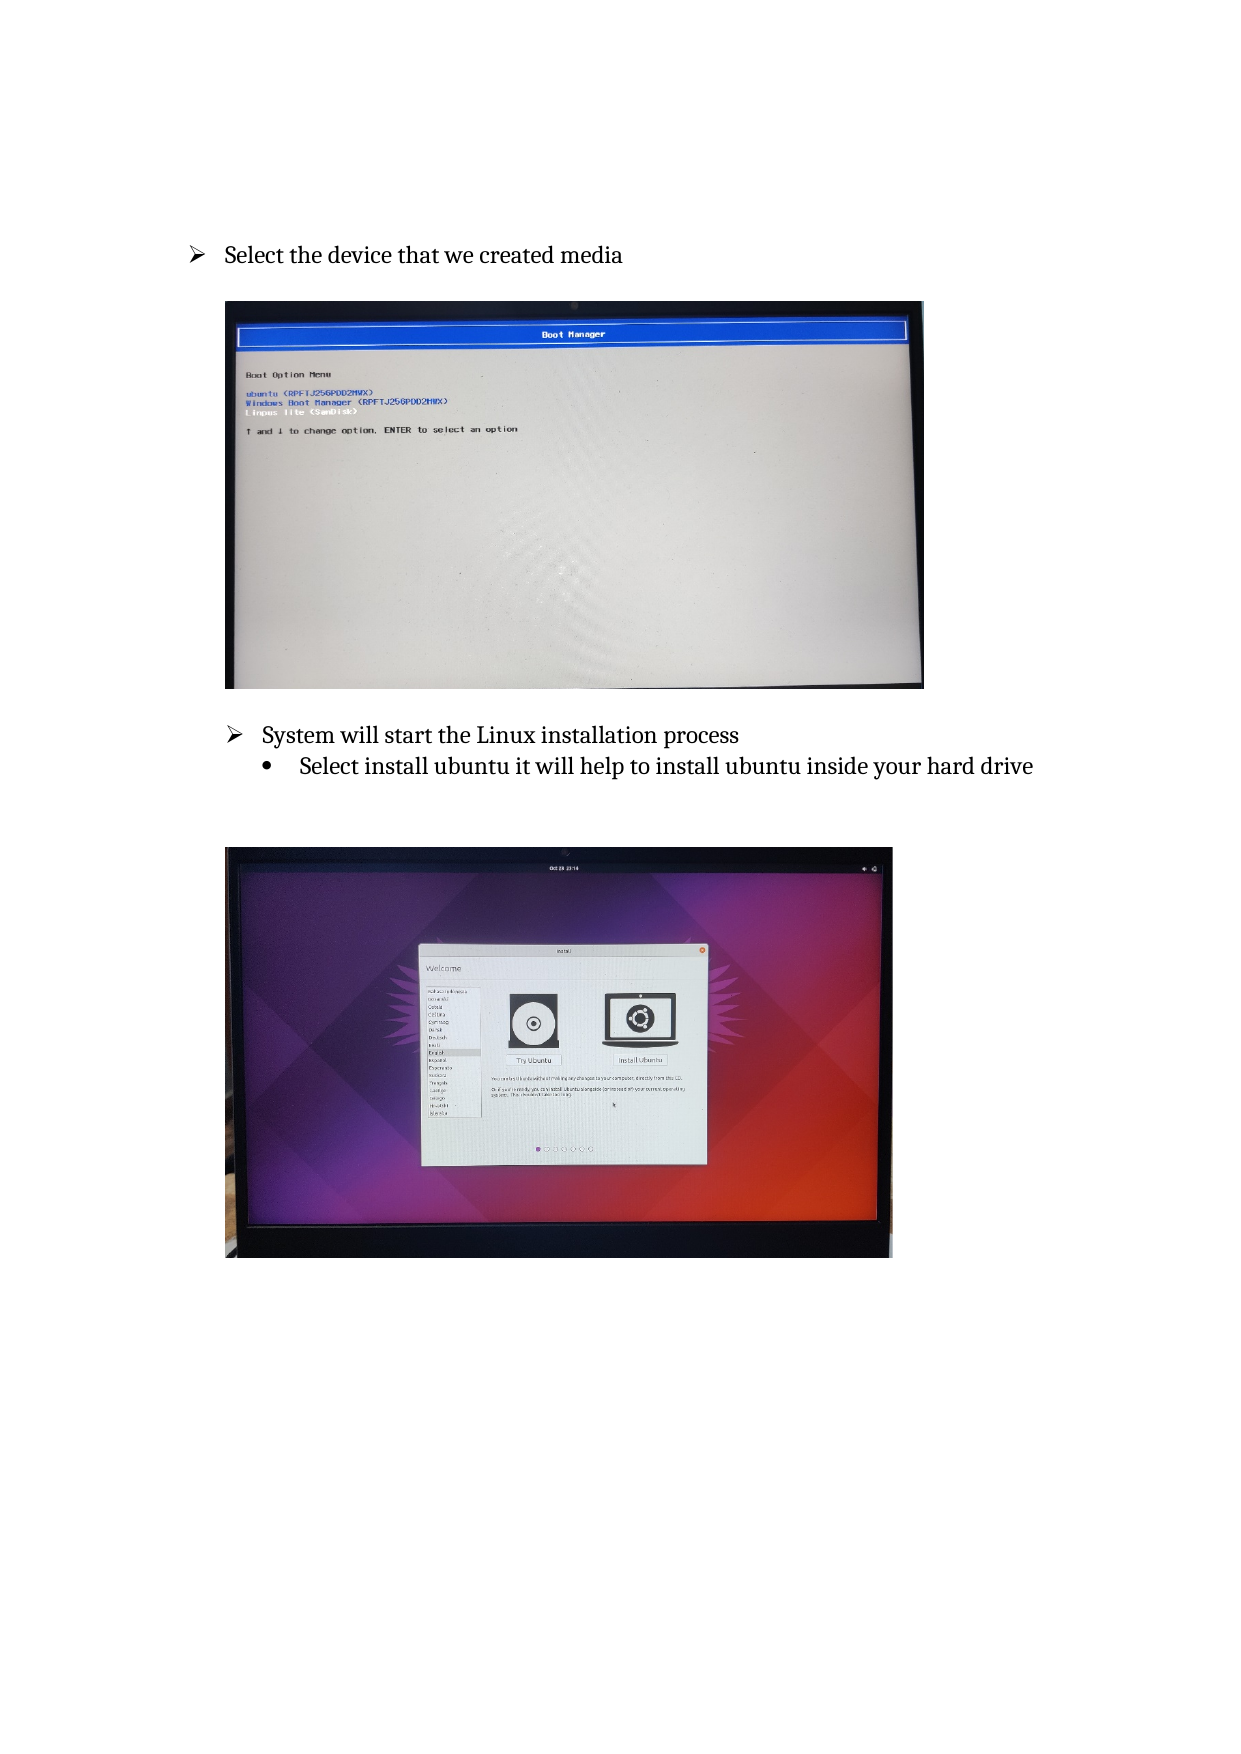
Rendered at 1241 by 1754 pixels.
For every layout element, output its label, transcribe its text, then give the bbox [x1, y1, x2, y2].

list Select install ubuntu it will help to install ubuntu inside your hard drive [262, 752, 1090, 781]
list Select the device that we created media [187, 241, 1090, 269]
picture [225, 301, 924, 689]
list System will start the Linux installation process [225, 721, 1090, 749]
picture [225, 847, 893, 1258]
